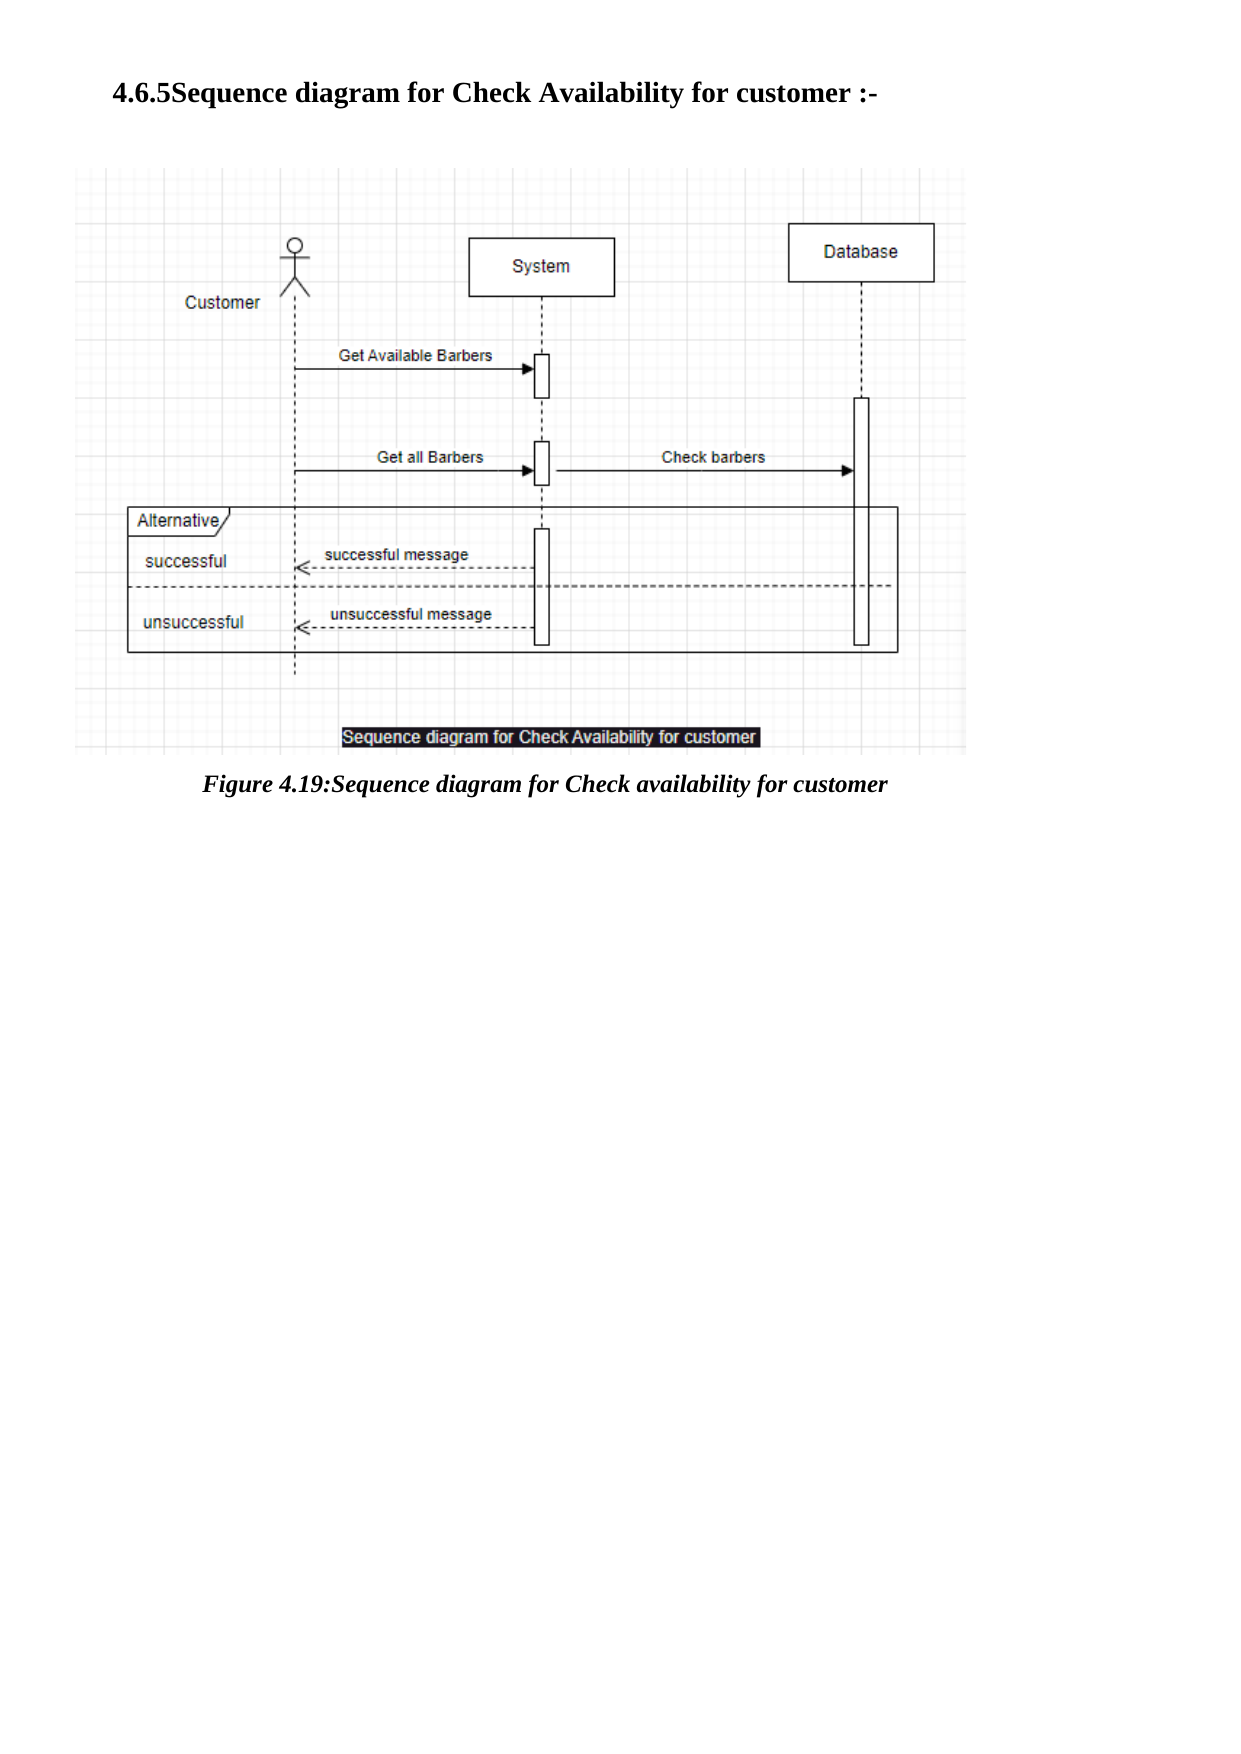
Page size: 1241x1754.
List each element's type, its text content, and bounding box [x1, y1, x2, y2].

text 4.6.5Sequence diagram for Check Availability for customer :- [112, 75, 1015, 108]
picture [75, 168, 967, 755]
text Figure 4.19:Sequence diagram for Check availability for customer [75, 769, 1015, 797]
